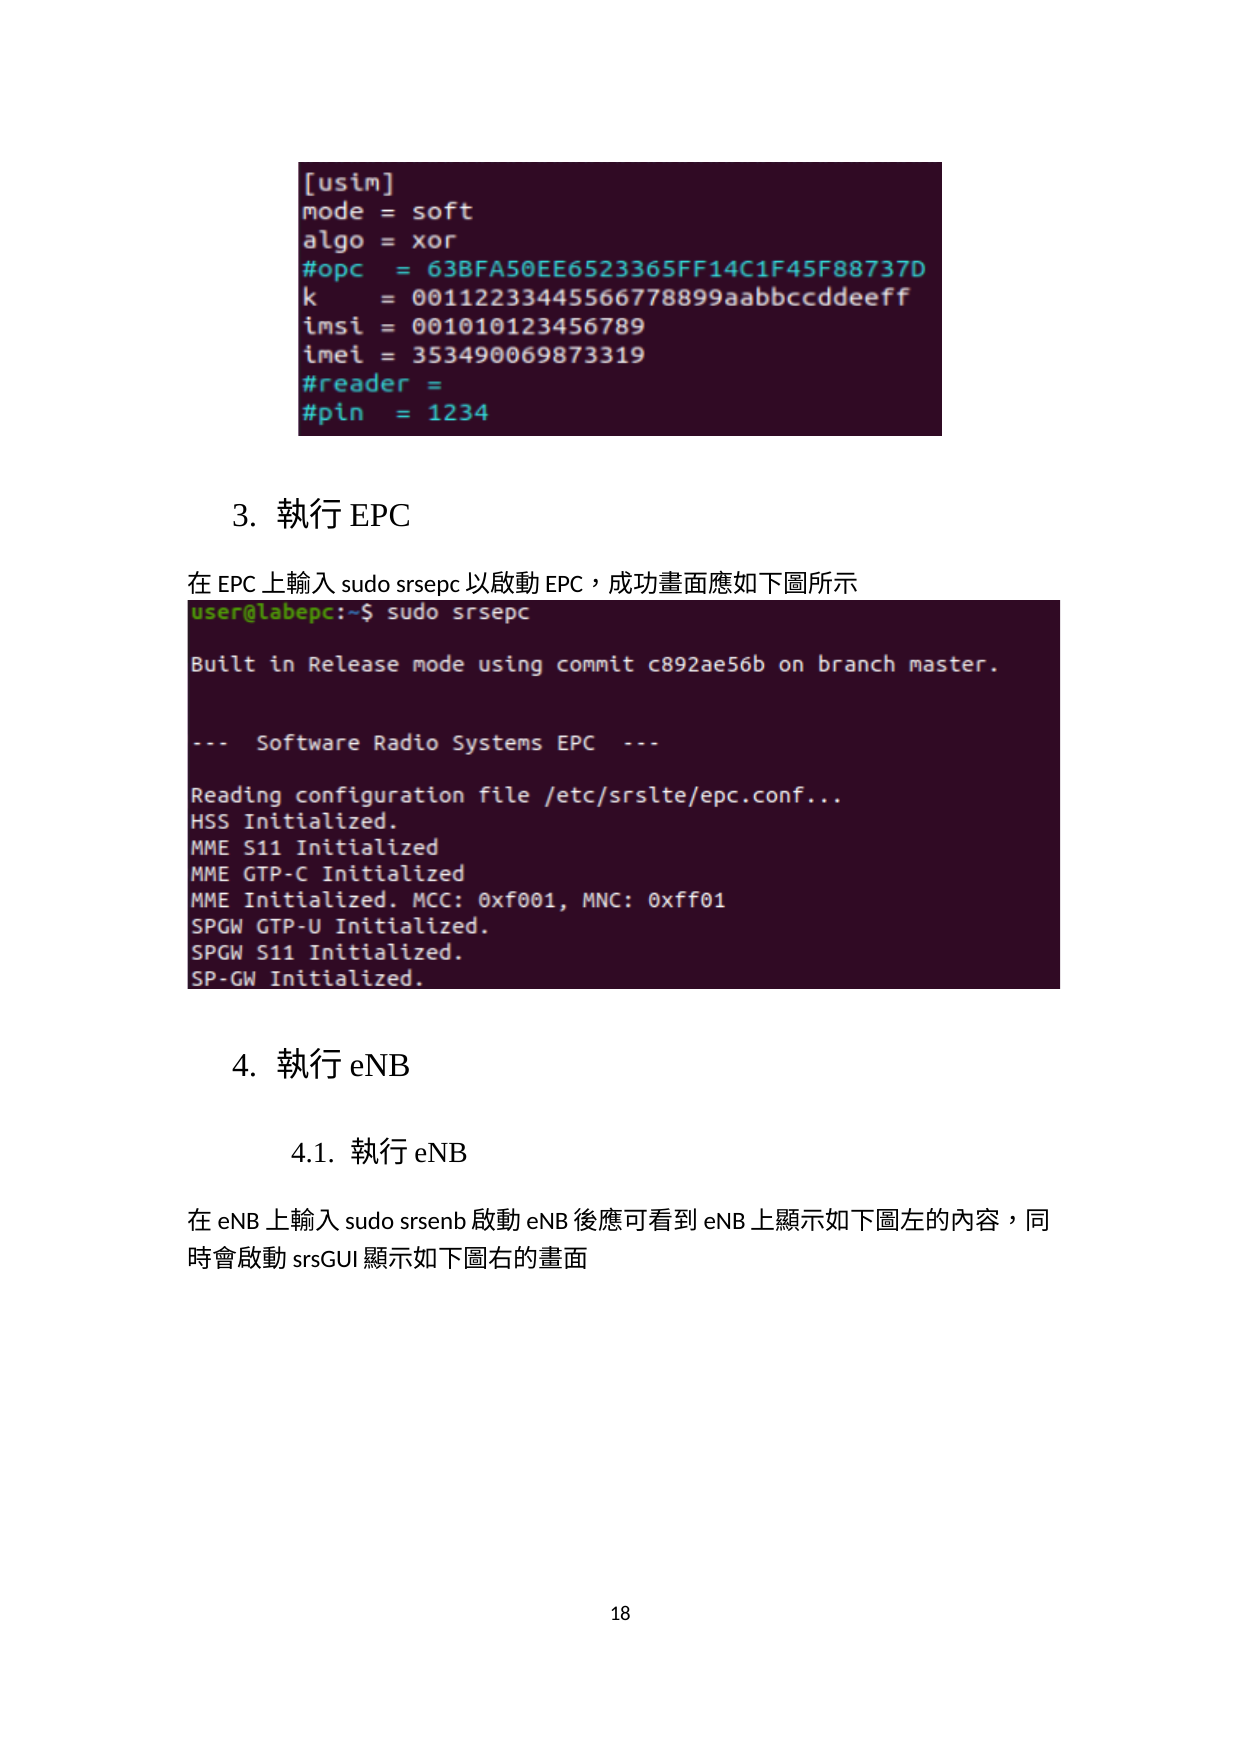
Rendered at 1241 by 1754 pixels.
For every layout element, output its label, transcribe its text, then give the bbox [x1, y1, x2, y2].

text 執行EPC [232, 475, 1053, 550]
text 執行eNB [291, 1112, 1053, 1187]
text 執行eNB [232, 1025, 1053, 1100]
text 在EPC上輸入sudo srsepc以啟動EPC，成功畫面應如下圖所示 [187, 562, 1053, 600]
picture [187, 600, 1061, 989]
text 在eNB上輸入sudo srsenb啟動eNB後應可看到eNB上顯示如下圖左的內容，同時會啟動srsGUI顯示如下圖右的畫面 [187, 1200, 1053, 1275]
picture [298, 162, 942, 436]
